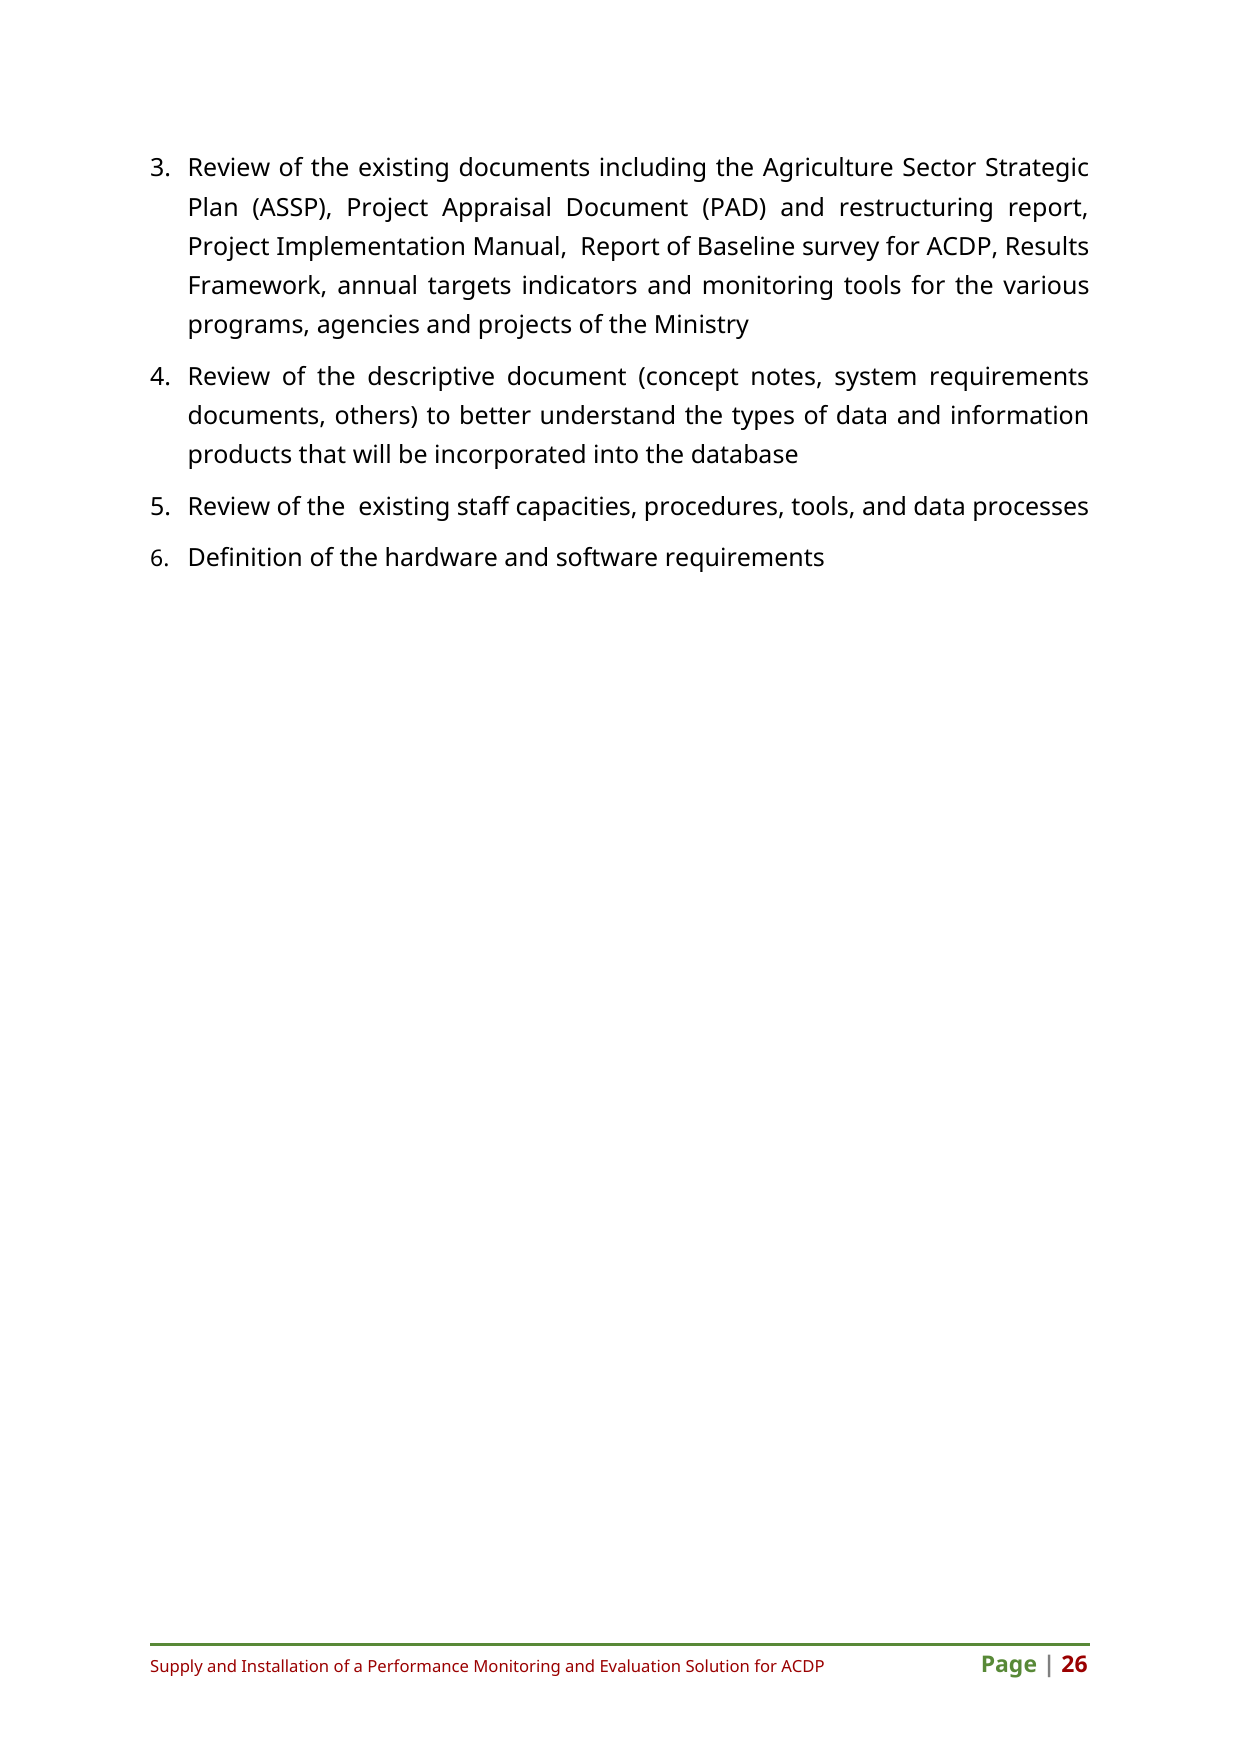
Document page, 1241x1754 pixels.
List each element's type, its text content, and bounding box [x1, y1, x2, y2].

list Review of the existing documents including the Agriculture Sector Strategic Plan (ASSP), Project Appraisal Document (PAD) and restructuring report, Project Implementation Manual, Report of Baseline survey for ACDP, Results Framework, annual targets indicators and monitoring tools for the various programs, agencies and projects of the Ministry [150, 150, 1090, 341]
list Review of the existing staff capacities, procedures, tools, and data processes [150, 488, 1090, 522]
list Definition of the hardware and software requirements [150, 540, 1090, 574]
list Review of the descriptive document (concept notes, system requirements documents, others) to better understand the types of data and information products that will be incorporated into the database [150, 358, 1090, 471]
